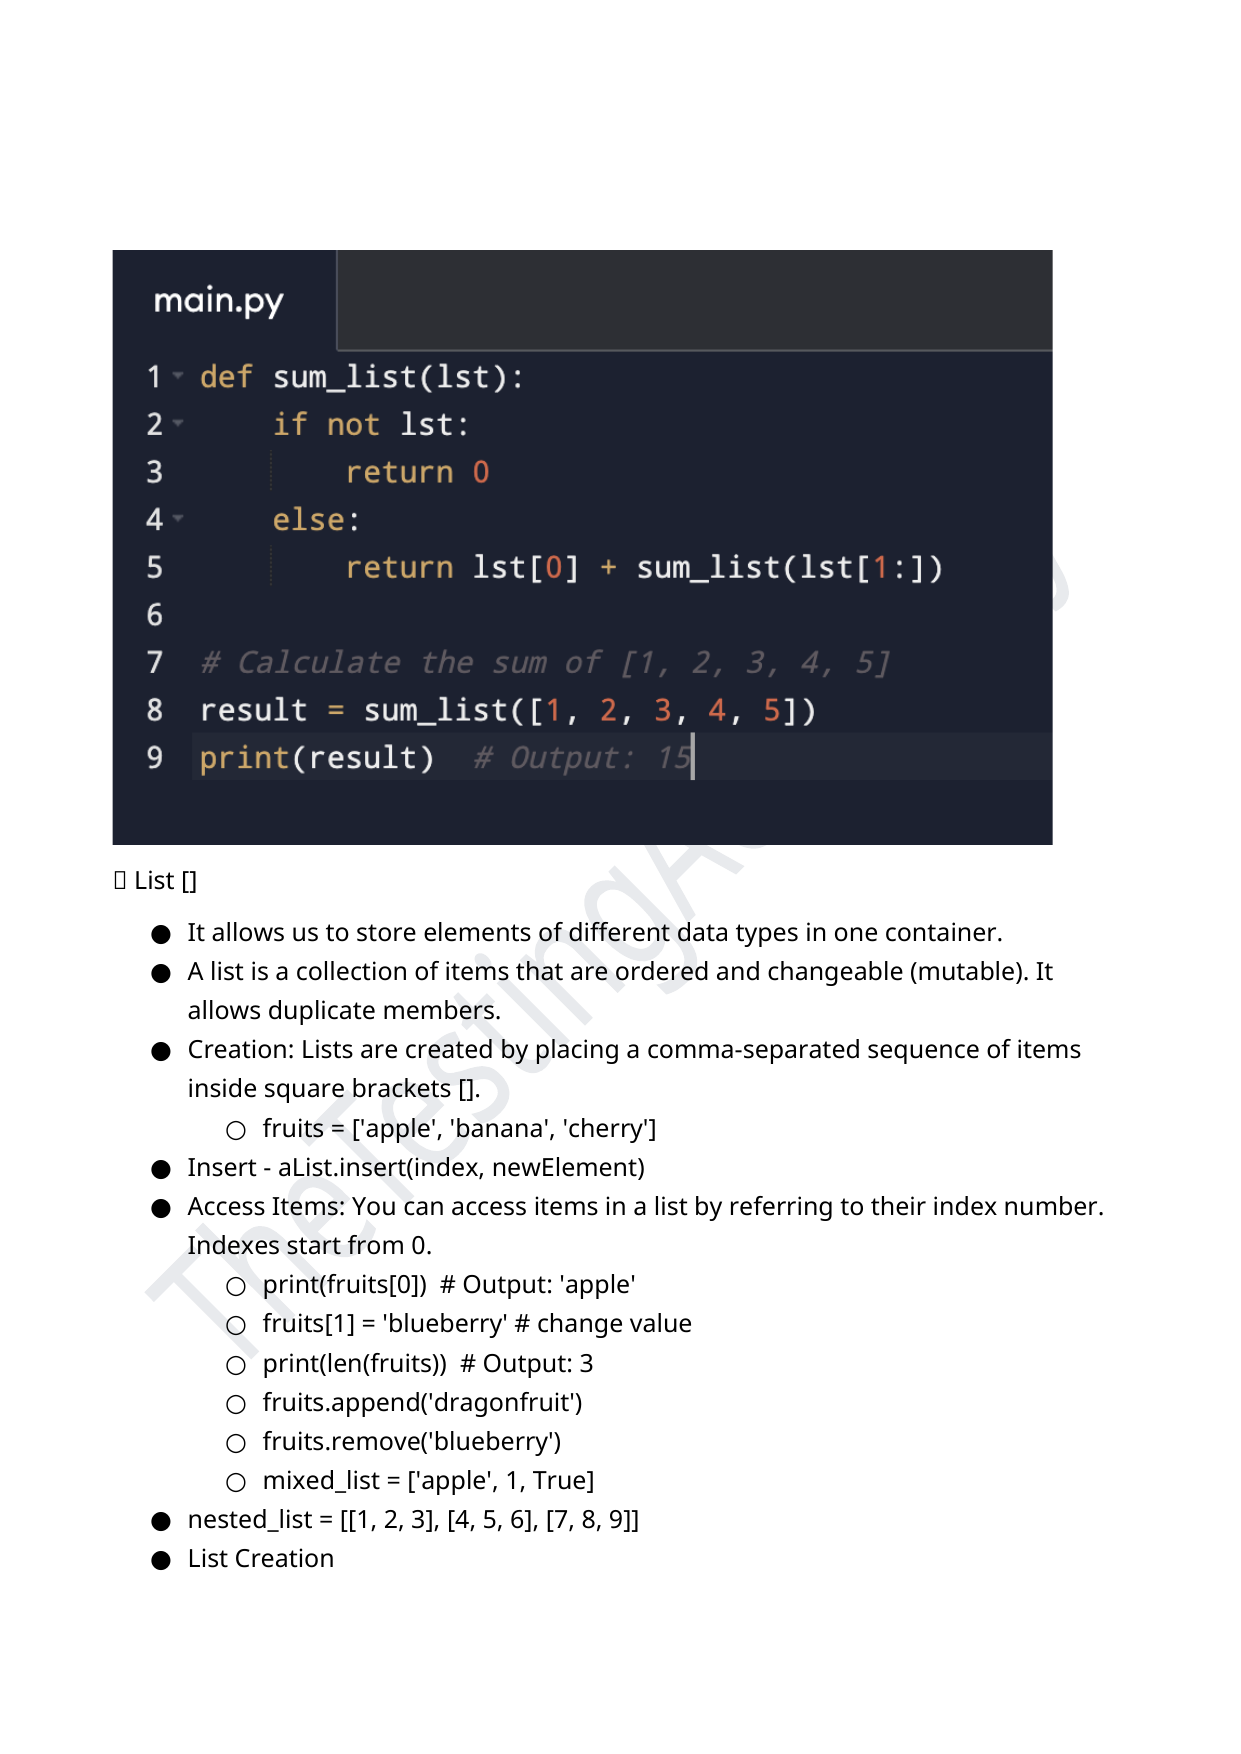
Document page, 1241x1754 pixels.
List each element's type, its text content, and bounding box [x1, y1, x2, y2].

list A list is a collection of items that are ordered and changeable (mutable). It allows duplicate members. [150, 954, 1128, 1027]
list It allows us to store elements of different data types in one container. [150, 914, 1128, 948]
picture [112, 250, 1053, 845]
list List Creation [150, 1541, 1128, 1575]
list fruits.append('dragonfruit') [225, 1384, 1128, 1418]
list fruits[1] = 'blueberry' # change value [225, 1306, 1128, 1340]
list fruits.remove('blueberry') [225, 1424, 1128, 1458]
list Creation: Lists are created by placing a comma-separated sequence of items inside square brackets []. [150, 1032, 1128, 1105]
list Access Items: You can access items in a list by referring to their index number. Indexes start from 0. [150, 1189, 1128, 1262]
list mixed_list = ['apple', 1, True] [225, 1463, 1128, 1497]
subtitle ✅ List [] [112, 863, 1128, 897]
list nested_list = [[1, 2, 3], [4, 5, 6], [7, 8, 9]] [150, 1502, 1128, 1536]
list print(len(fruits)) # Output: 3 [225, 1345, 1128, 1379]
list fruits = ['apple', 'banana', 'cherry'] [225, 1110, 1128, 1144]
list Insert - aList.insert(index, newElement) [150, 1149, 1128, 1183]
list print(fruits[0]) # Output: 'apple' [225, 1267, 1128, 1301]
